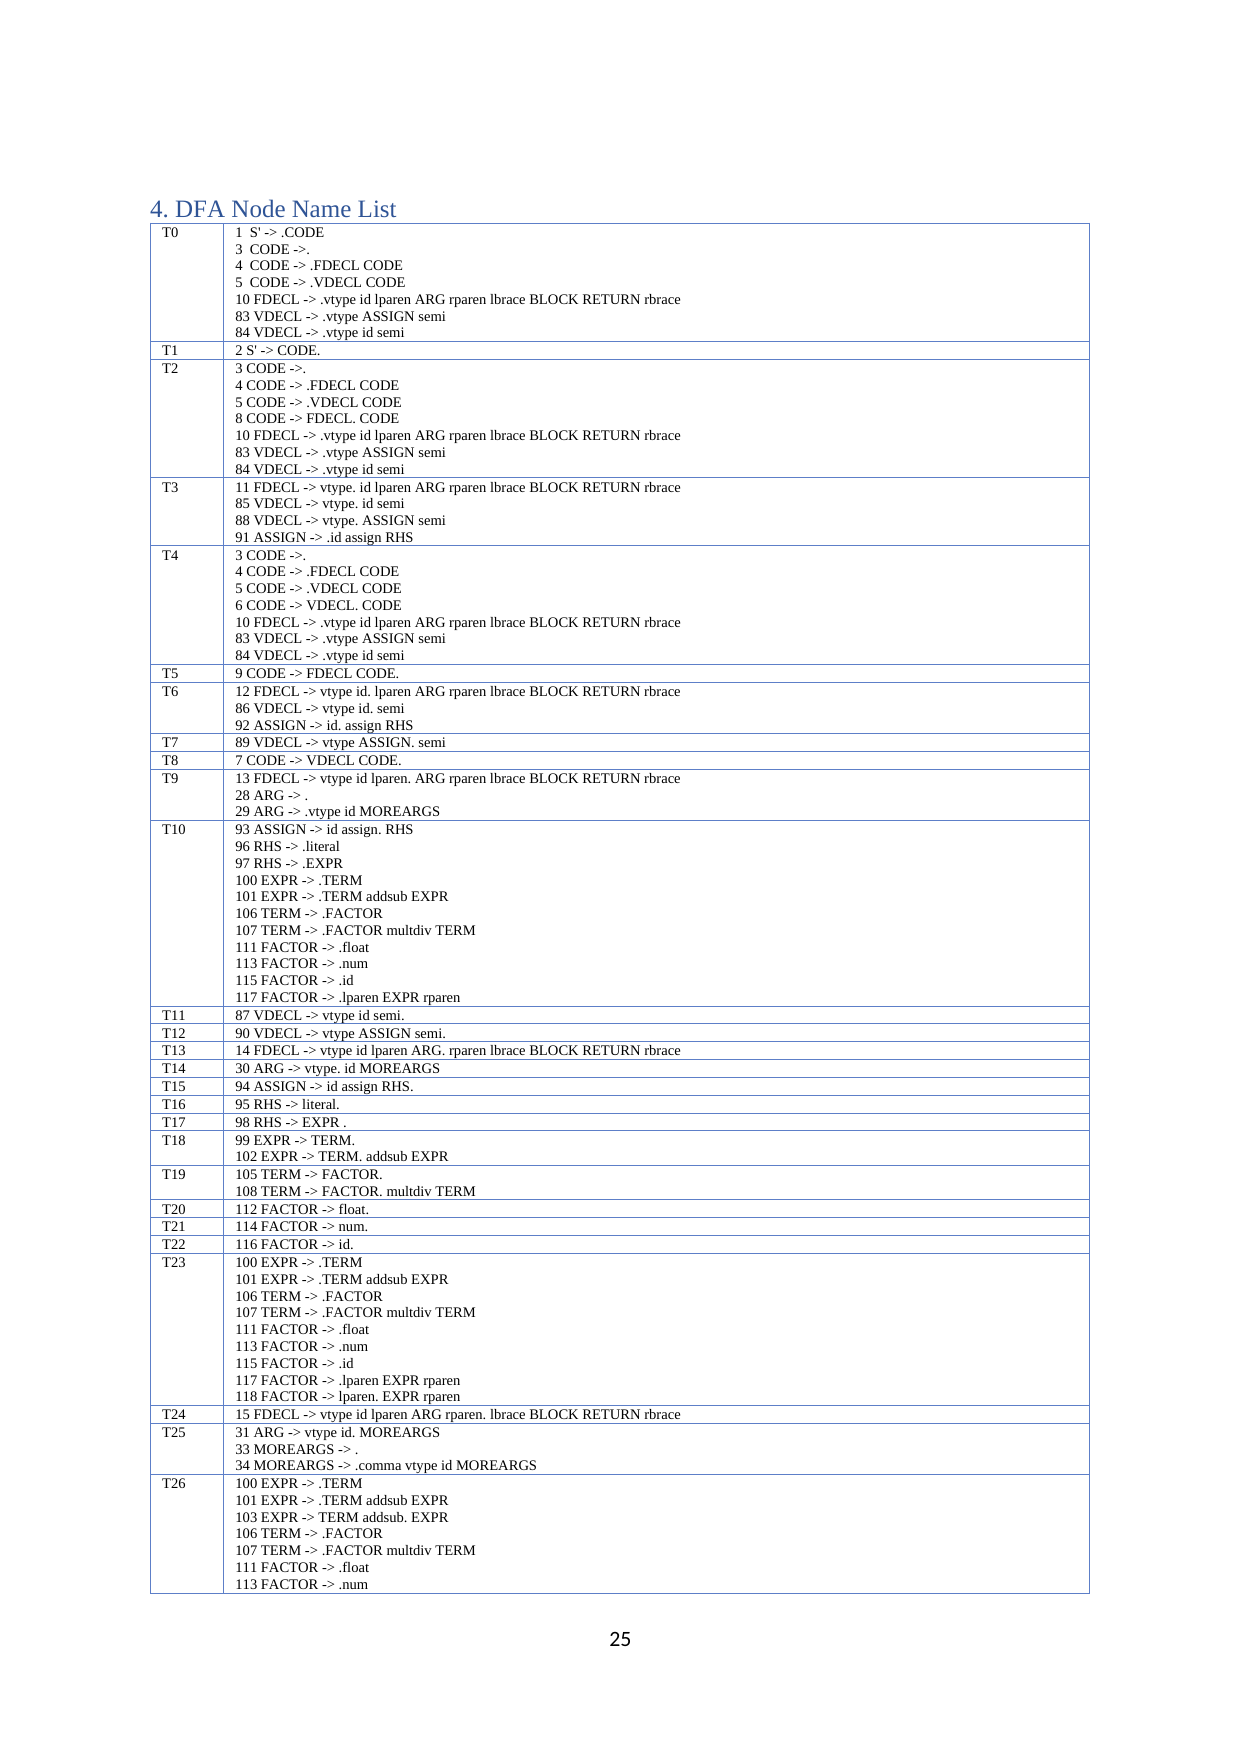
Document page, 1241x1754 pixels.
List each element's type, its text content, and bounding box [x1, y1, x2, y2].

table_cell 90 VDECL -> vtype ASSIGN semi. [224, 1024, 1089, 1041]
table_cell 11 FDECL -> vtype. id lparen ARG rparen lbrace BLOCK RETURN rbrace 85 VDECL -> vtype. id semi 88 VDECL -> vtype. ASSIGN semi 91 ASSIGN -> .id assign RHS [224, 478, 1089, 545]
table_cell T3 [151, 478, 223, 545]
table_cell 7 CODE -> VDECL CODE. [224, 752, 1089, 769]
table_cell T23 [151, 1254, 223, 1405]
table_cell T5 [151, 665, 223, 682]
table_cell T19 [151, 1166, 223, 1199]
table_cell T11 [151, 1007, 223, 1023]
table_cell 3 CODE ->. 4 CODE -> .FDECL CODE 5 CODE -> .VDECL CODE 6 CODE -> VDECL. CODE 10 FDECL -> .vtype id lparen ARG rparen lbrace BLOCK RETURN rbrace 83 VDECL -> .vtype ASSIGN semi 84 VDECL -> .vtype id semi [224, 546, 1089, 664]
table_cell 3 CODE ->. 4 CODE -> .FDECL CODE 5 CODE -> .VDECL CODE 8 CODE -> FDECL. CODE 10 FDECL -> .vtype id lparen ARG rparen lbrace BLOCK RETURN rbrace 83 VDECL -> .vtype ASSIGN semi 84 VDECL -> .vtype id semi [224, 360, 1089, 477]
table_cell 94 ASSIGN -> id assign RHS. [224, 1078, 1089, 1094]
table_cell 100 EXPR -> .TERM 101 EXPR -> .TERM addsub EXPR 106 TERM -> .FACTOR 107 TERM -> .FACTOR multdiv TERM 111 FACTOR -> .float 113 FACTOR -> .num 115 FACTOR -> .id 117 FACTOR -> .lparen EXPR rparen 118 FACTOR -> lparen. EXPR rparen [224, 1254, 1089, 1405]
table_cell T26 [151, 1475, 223, 1592]
table_cell 14 FDECL -> vtype id lparen ARG. rparen lbrace BLOCK RETURN rbrace [224, 1042, 1089, 1059]
table_cell 15 FDECL -> vtype id lparen ARG rparen. lbrace BLOCK RETURN rbrace [224, 1406, 1089, 1423]
table_cell T8 [151, 752, 223, 769]
subtitle 4. DFA Node Name List [150, 194, 1090, 223]
table_cell T2 [151, 360, 223, 477]
table_cell 99 EXPR -> TERM. 102 EXPR -> TERM. addsub EXPR [224, 1131, 1089, 1165]
table_cell T18 [151, 1131, 223, 1165]
table_cell 9 CODE -> FDECL CODE. [224, 665, 1089, 682]
table_cell 12 FDECL -> vtype id. lparen ARG rparen lbrace BLOCK RETURN rbrace 86 VDECL -> vtype id. semi 92 ASSIGN -> id. assign RHS [224, 683, 1089, 733]
table_cell T13 [151, 1042, 223, 1059]
table_cell T24 [151, 1406, 223, 1423]
table_cell 13 FDECL -> vtype id lparen. ARG rparen lbrace BLOCK RETURN rbrace 28 ARG -> . 29 ARG -> .vtype id MOREARGS [224, 770, 1089, 820]
table_cell 31 ARG -> vtype id. MOREARGS 33 MOREARGS -> . 34 MOREARGS -> .comma vtype id MOREARGS [224, 1424, 1089, 1474]
table_cell 98 RHS -> EXPR . [224, 1114, 1089, 1130]
table_cell T16 [151, 1096, 223, 1112]
table_cell 30 ARG -> vtype. id MOREARGS [224, 1060, 1089, 1077]
table_cell T10 [151, 821, 223, 1006]
table_cell T4 [151, 546, 223, 664]
table_cell T17 [151, 1114, 223, 1130]
table_cell T6 [151, 683, 223, 733]
table_cell 2 S' -> CODE. [224, 342, 1089, 359]
table_cell T12 [151, 1024, 223, 1041]
table_cell T21 [151, 1218, 223, 1235]
table_cell 95 RHS -> literal. [224, 1096, 1089, 1112]
table_cell T7 [151, 734, 223, 751]
table_cell T20 [151, 1200, 223, 1217]
table_cell 87 VDECL -> vtype id semi. [224, 1007, 1089, 1023]
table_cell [224, 1475, 1089, 1592]
table_cell T9 [151, 770, 223, 820]
table_cell T15 [151, 1078, 223, 1094]
table_header 1 S' -> .CODE 3 CODE ->. 4 CODE -> .FDECL CODE 5 CODE -> .VDECL CODE 10 FDECL -> .vtype id lparen ARG rparen lbrace BLOCK RETURN rbrace 83 VDECL -> .vtype ASSIGN semi 84 VDECL -> .vtype id semi [224, 224, 1089, 341]
table_cell 114 FACTOR -> num. [224, 1218, 1089, 1235]
table_header T0 [151, 224, 223, 341]
table_cell T14 [151, 1060, 223, 1077]
table_cell 116 FACTOR -> id. [224, 1236, 1089, 1253]
table_cell T1 [151, 342, 223, 359]
table_cell 93 ASSIGN -> id assign. RHS 96 RHS -> .literal 97 RHS -> .EXPR 100 EXPR -> .TERM 101 EXPR -> .TERM addsub EXPR 106 TERM -> .FACTOR 107 TERM -> .FACTOR multdiv TERM 111 FACTOR -> .float 113 FACTOR -> .num 115 FACTOR -> .id 117 FACTOR -> .lparen EXPR rparen [224, 821, 1089, 1006]
table_cell T22 [151, 1236, 223, 1253]
table_cell 89 VDECL -> vtype ASSIGN. semi [224, 734, 1089, 751]
table_cell 112 FACTOR -> float. [224, 1200, 1089, 1217]
table_cell T25 [151, 1424, 223, 1474]
table_cell 105 TERM -> FACTOR. 108 TERM -> FACTOR. multdiv TERM [224, 1166, 1089, 1199]
